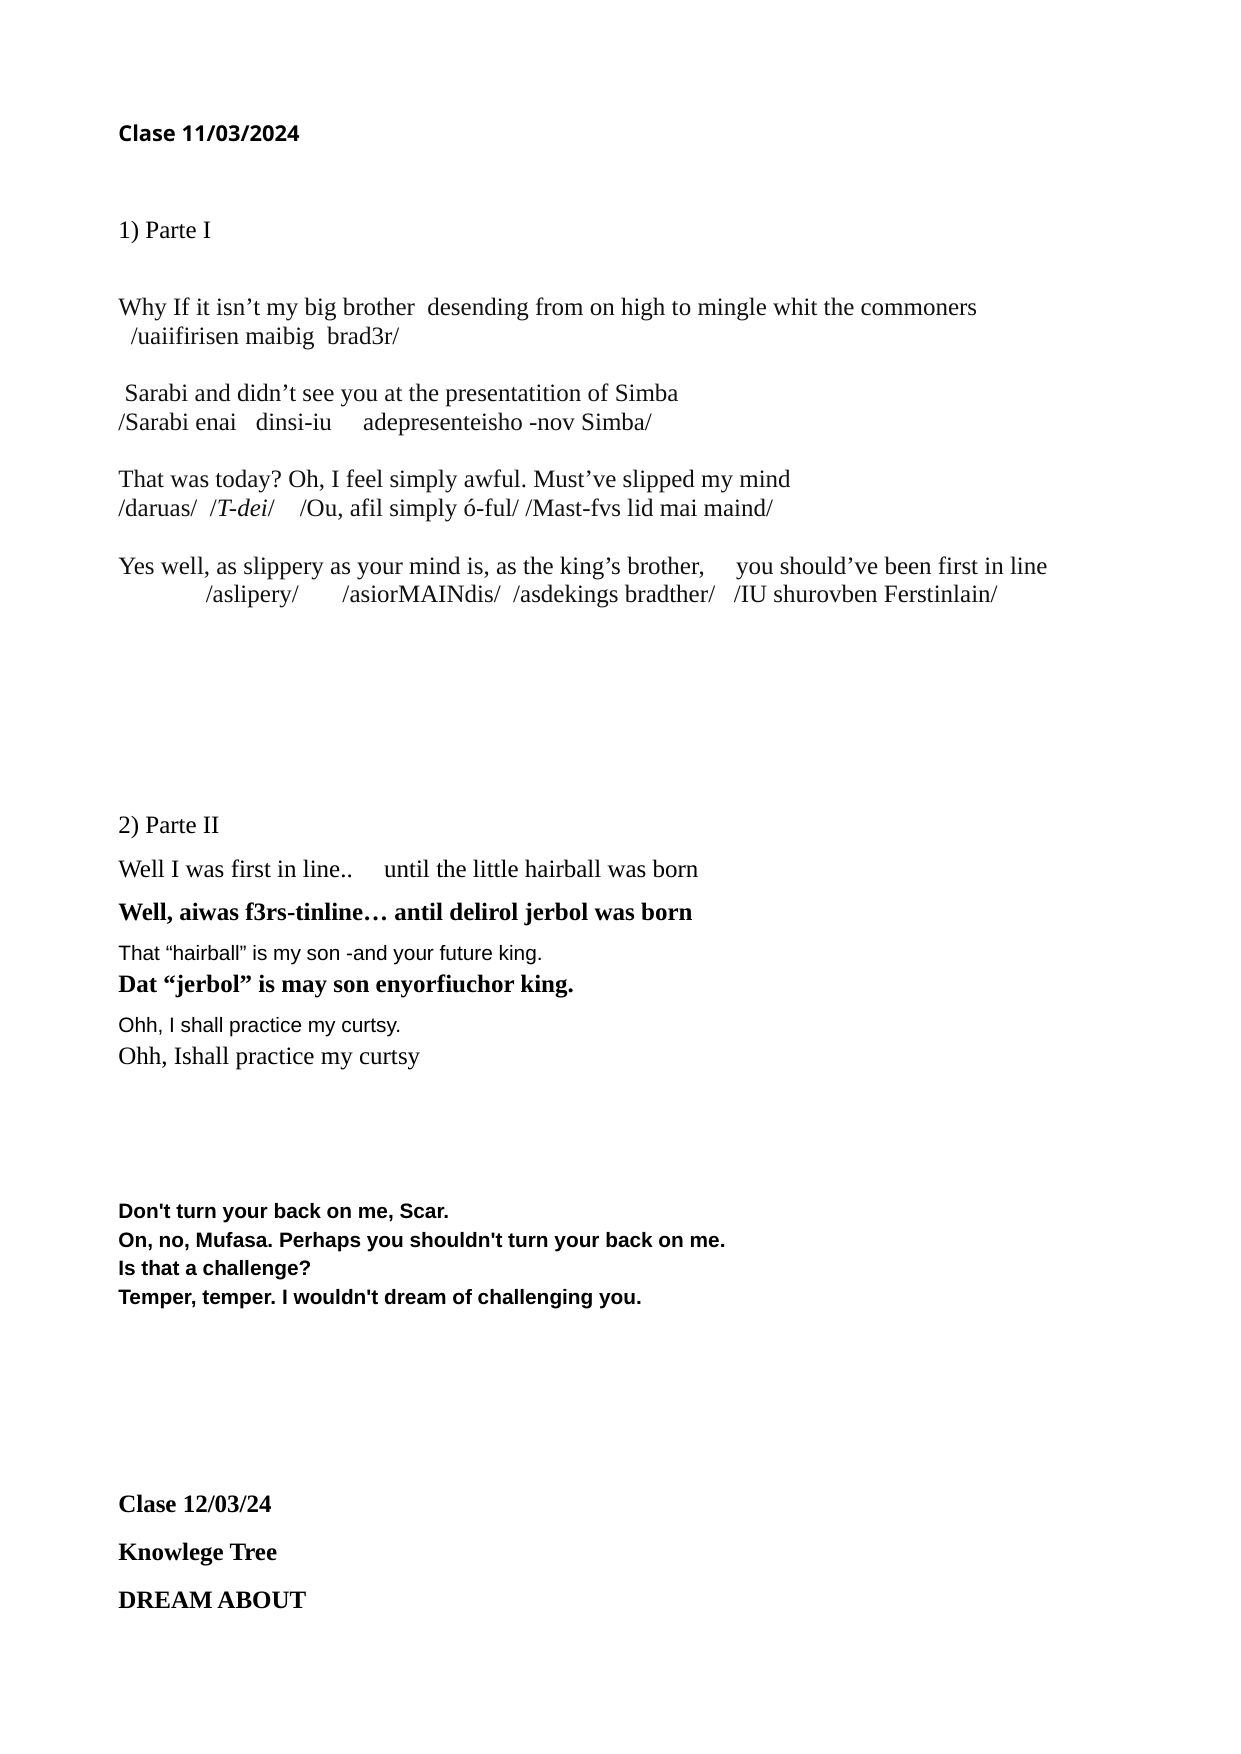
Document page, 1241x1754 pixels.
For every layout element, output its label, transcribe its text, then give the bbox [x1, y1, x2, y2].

text Why If it isn’t my big brother desending from on high to mingle whit the commoners [118, 292, 1122, 321]
text Sarabi and didn’t see you at the presentatition of Simba [118, 378, 1122, 407]
text /aslipery/ /asiorMAINdis/ /asdekings bradther/ /IU shurovben Ferstinlain/ [118, 579, 1122, 608]
text Ohh, I shall practice my curtsy. [118, 1012, 1122, 1036]
text Dat “jerbol” is may son enyorfiuchor king. [118, 969, 1122, 998]
text Knowlege Tree [118, 1537, 1122, 1566]
text Temper, temper. I wouldn't dream of challenging you. [118, 1285, 1122, 1309]
text Clase 11/03/2024 [118, 118, 1122, 148]
text Is that a challenge? [118, 1256, 1122, 1280]
text That was today? Oh, I feel simply awful. Must’ve slipped my mind [118, 464, 1122, 493]
text Don't turn your back on me, Scar. [118, 1199, 1122, 1223]
text Yes well, as slippery as your mind is, as the king’s brother, you should’ve been first in line [118, 551, 1122, 579]
text Clase 12/03/24 [118, 1489, 1122, 1518]
text That “hairball” is my son -and your future king. [118, 940, 1122, 964]
text Well I was first in line.. until the little hairball was born [118, 854, 1122, 882]
text /uaiifirisen maibig brad3r/ [118, 321, 1122, 349]
text 1) Parte I [118, 216, 1122, 244]
text /Sarabi enai dinsi-iu adepresenteisho -nov Simba/ [118, 407, 1122, 436]
text Well, aiwas f3rs-tinline… antil delirol jerbol was born [118, 897, 1122, 926]
text On, no, Mufasa. Perhaps you shouldn't turn your back on me. [118, 1227, 1122, 1251]
text 2) Parte II [118, 810, 1122, 839]
text DREAM ABOUT [118, 1585, 1122, 1613]
text /daruas/ /T-dei/ /Ou, afil simply ó-ful/ /Mast-fvs lid mai maind/ [118, 493, 1122, 522]
text Ohh, Ishall practice my curtsy [118, 1041, 1122, 1070]
